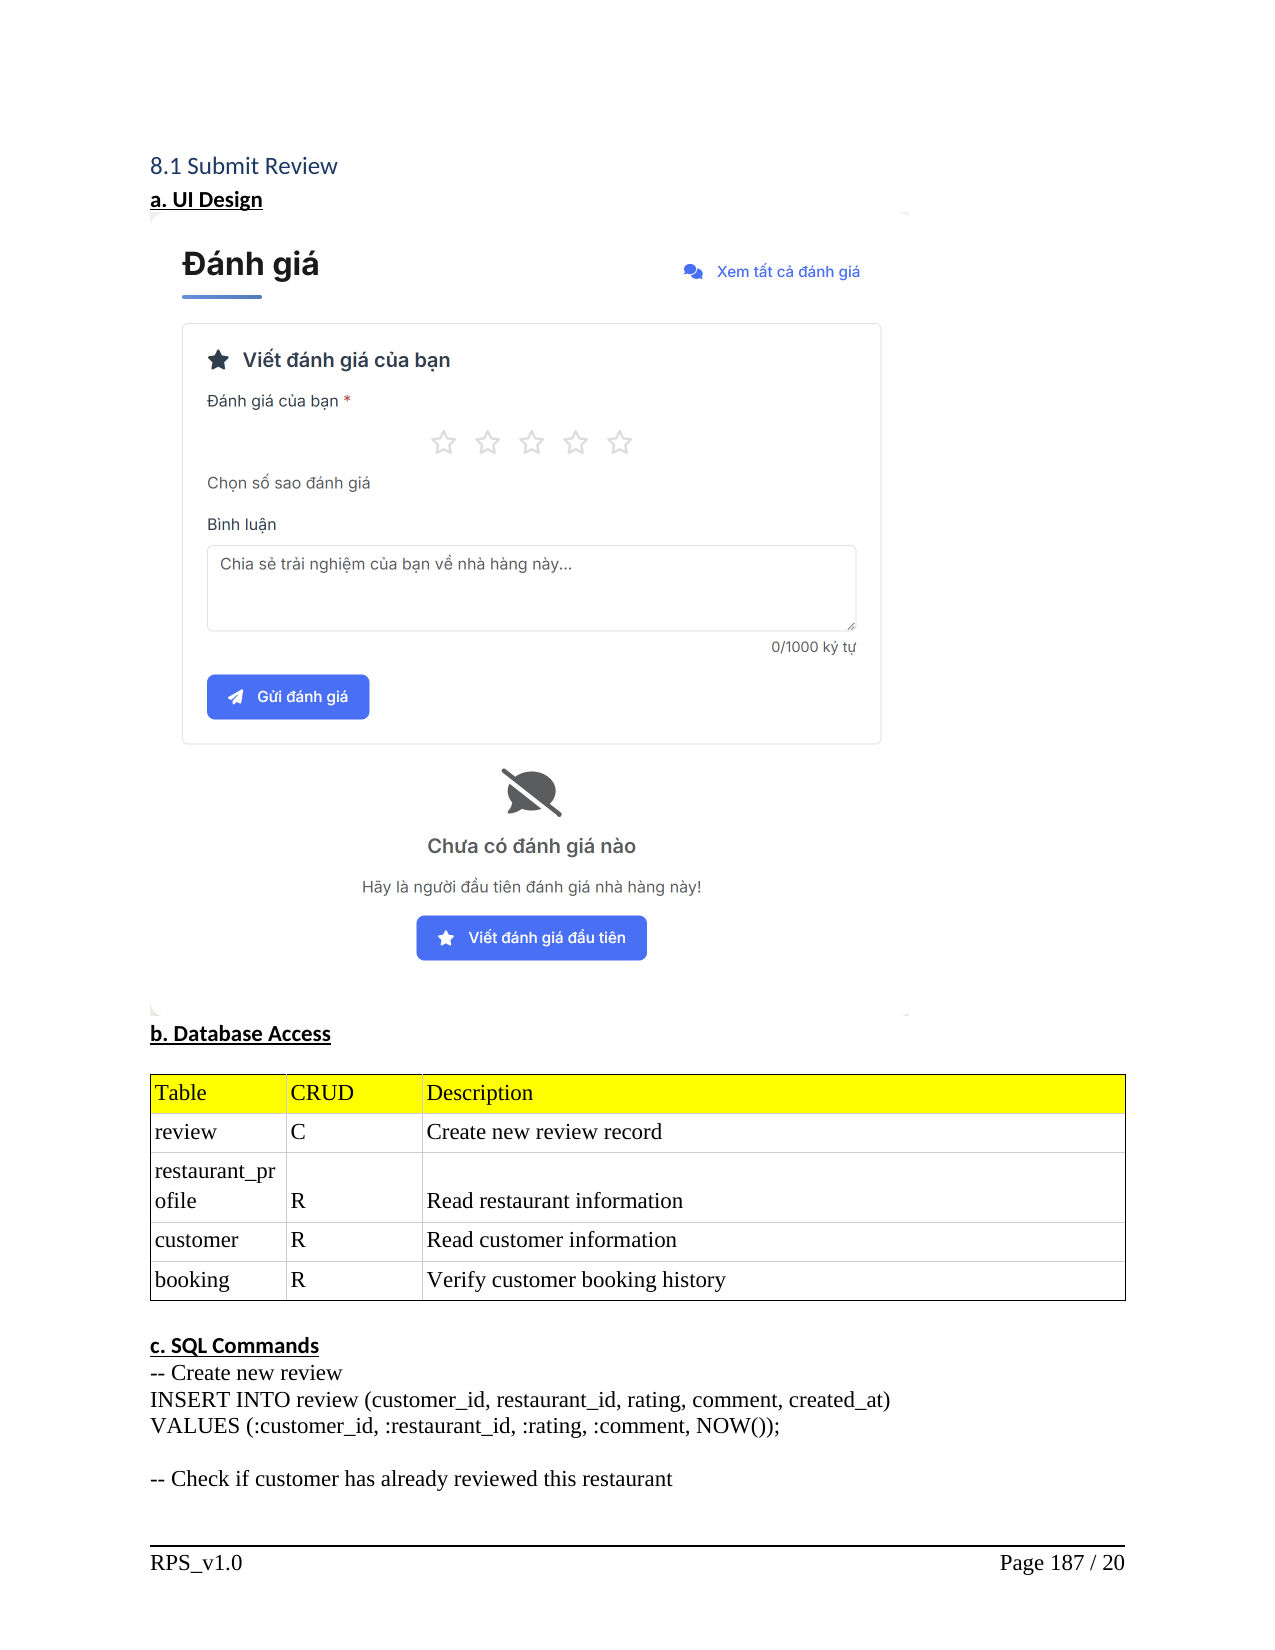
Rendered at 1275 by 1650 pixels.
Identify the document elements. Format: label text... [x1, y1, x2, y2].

text INSERT INTO review (customer_id, restaurant_id, rating, comment, created_at) [150, 1386, 1125, 1412]
subtitle b. Database Access [150, 1019, 1125, 1047]
text -- Check if customer has already reviewed this restaurant [150, 1465, 1125, 1491]
text VALUES (:customer_id, :restaurant_id, :rating, :comment, NOW()); [150, 1412, 1125, 1438]
picture [150, 212, 909, 1016]
subtitle a. UI Design [150, 185, 1125, 213]
subtitle c. SQL Commands [150, 1331, 1125, 1359]
text -- Create new review [150, 1359, 1125, 1386]
subtitle 8.1 Submit Review [150, 150, 1125, 181]
